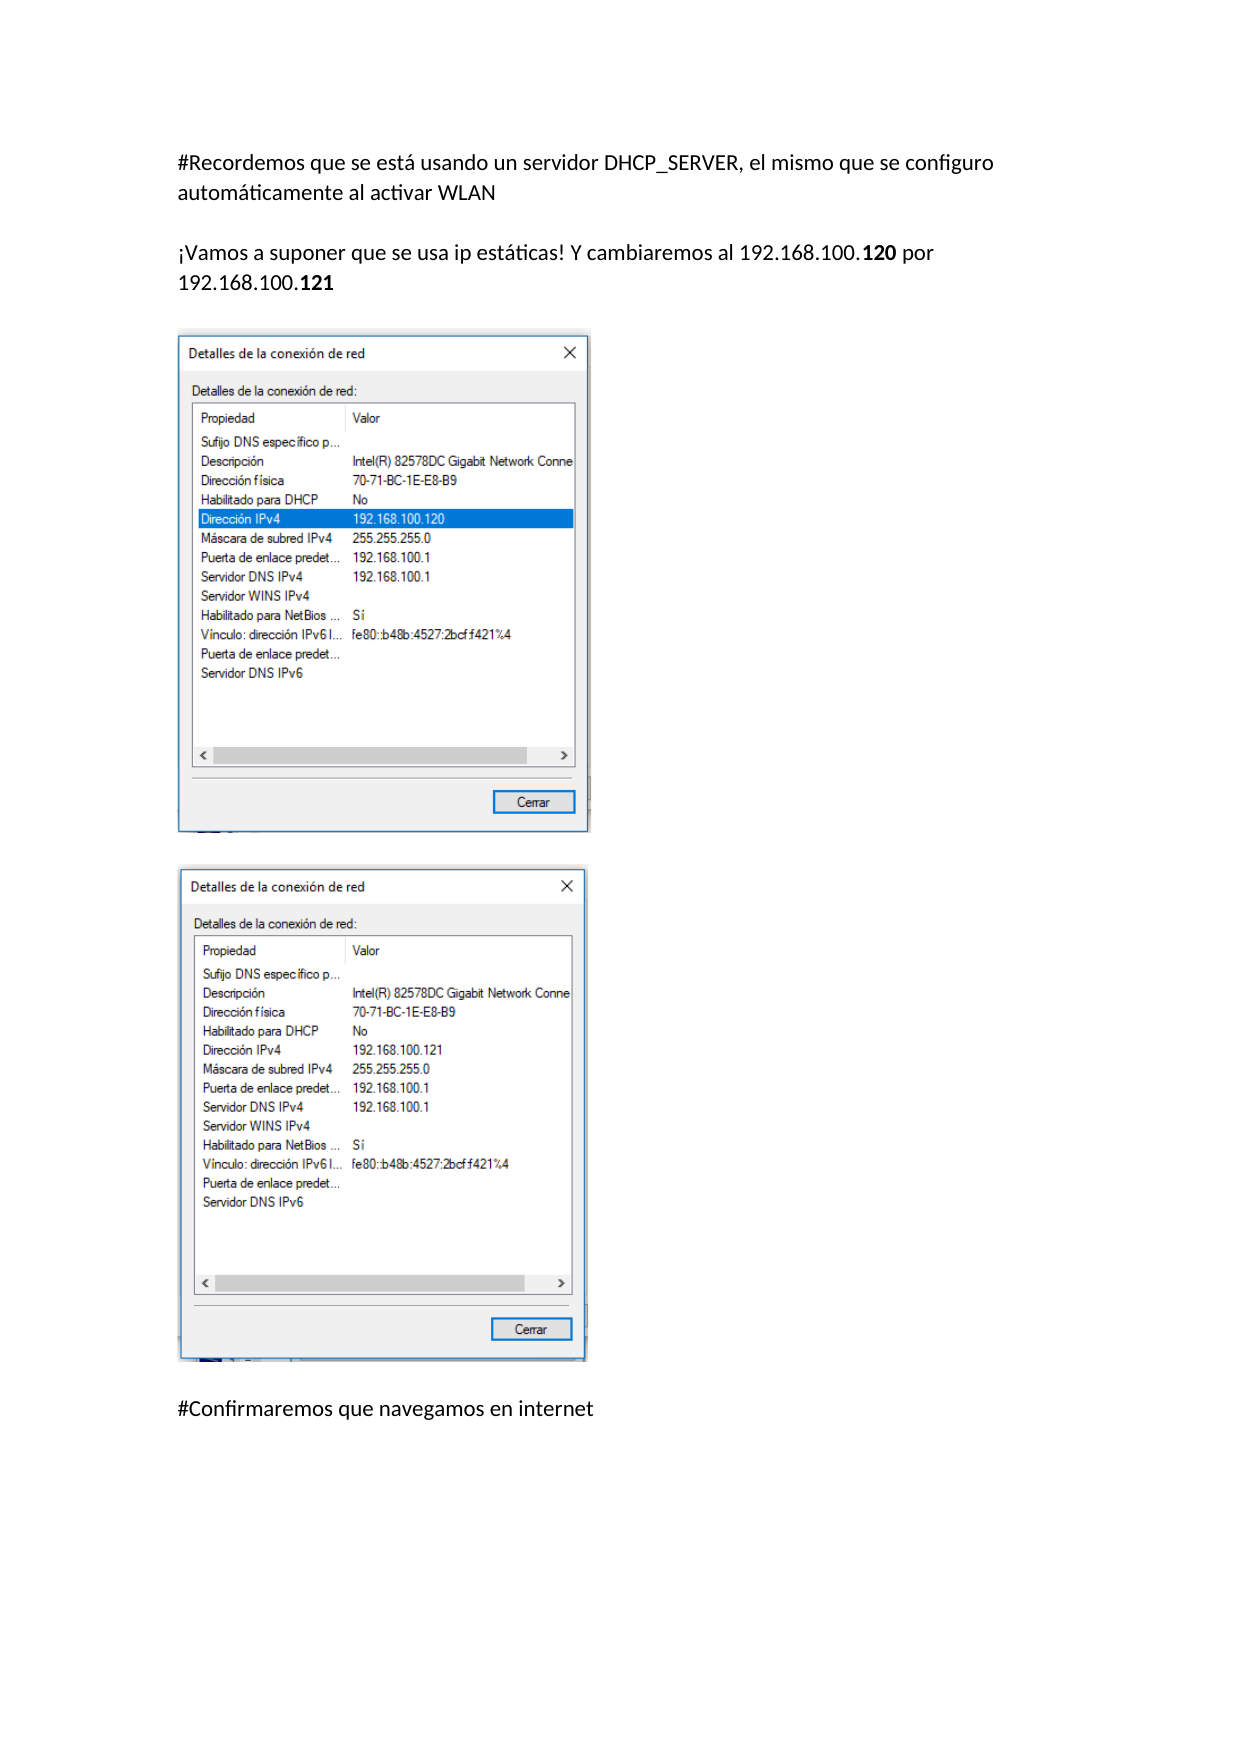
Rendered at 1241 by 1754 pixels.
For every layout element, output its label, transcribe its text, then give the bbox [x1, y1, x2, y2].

text #Confirmaremos que navegamos en internet [177, 1394, 1063, 1422]
picture [177, 864, 589, 1362]
picture [177, 328, 592, 833]
text #Recordemos que se está usando un servidor DHCP_SERVER, el mismo que se configuro automáticamente al activar WLAN [177, 148, 1063, 206]
text ¡Vamos a suponer que se usa ip estáticas! Y cambiaremos al 192.168.100.120 por 192.168.100.121 [177, 238, 1063, 296]
